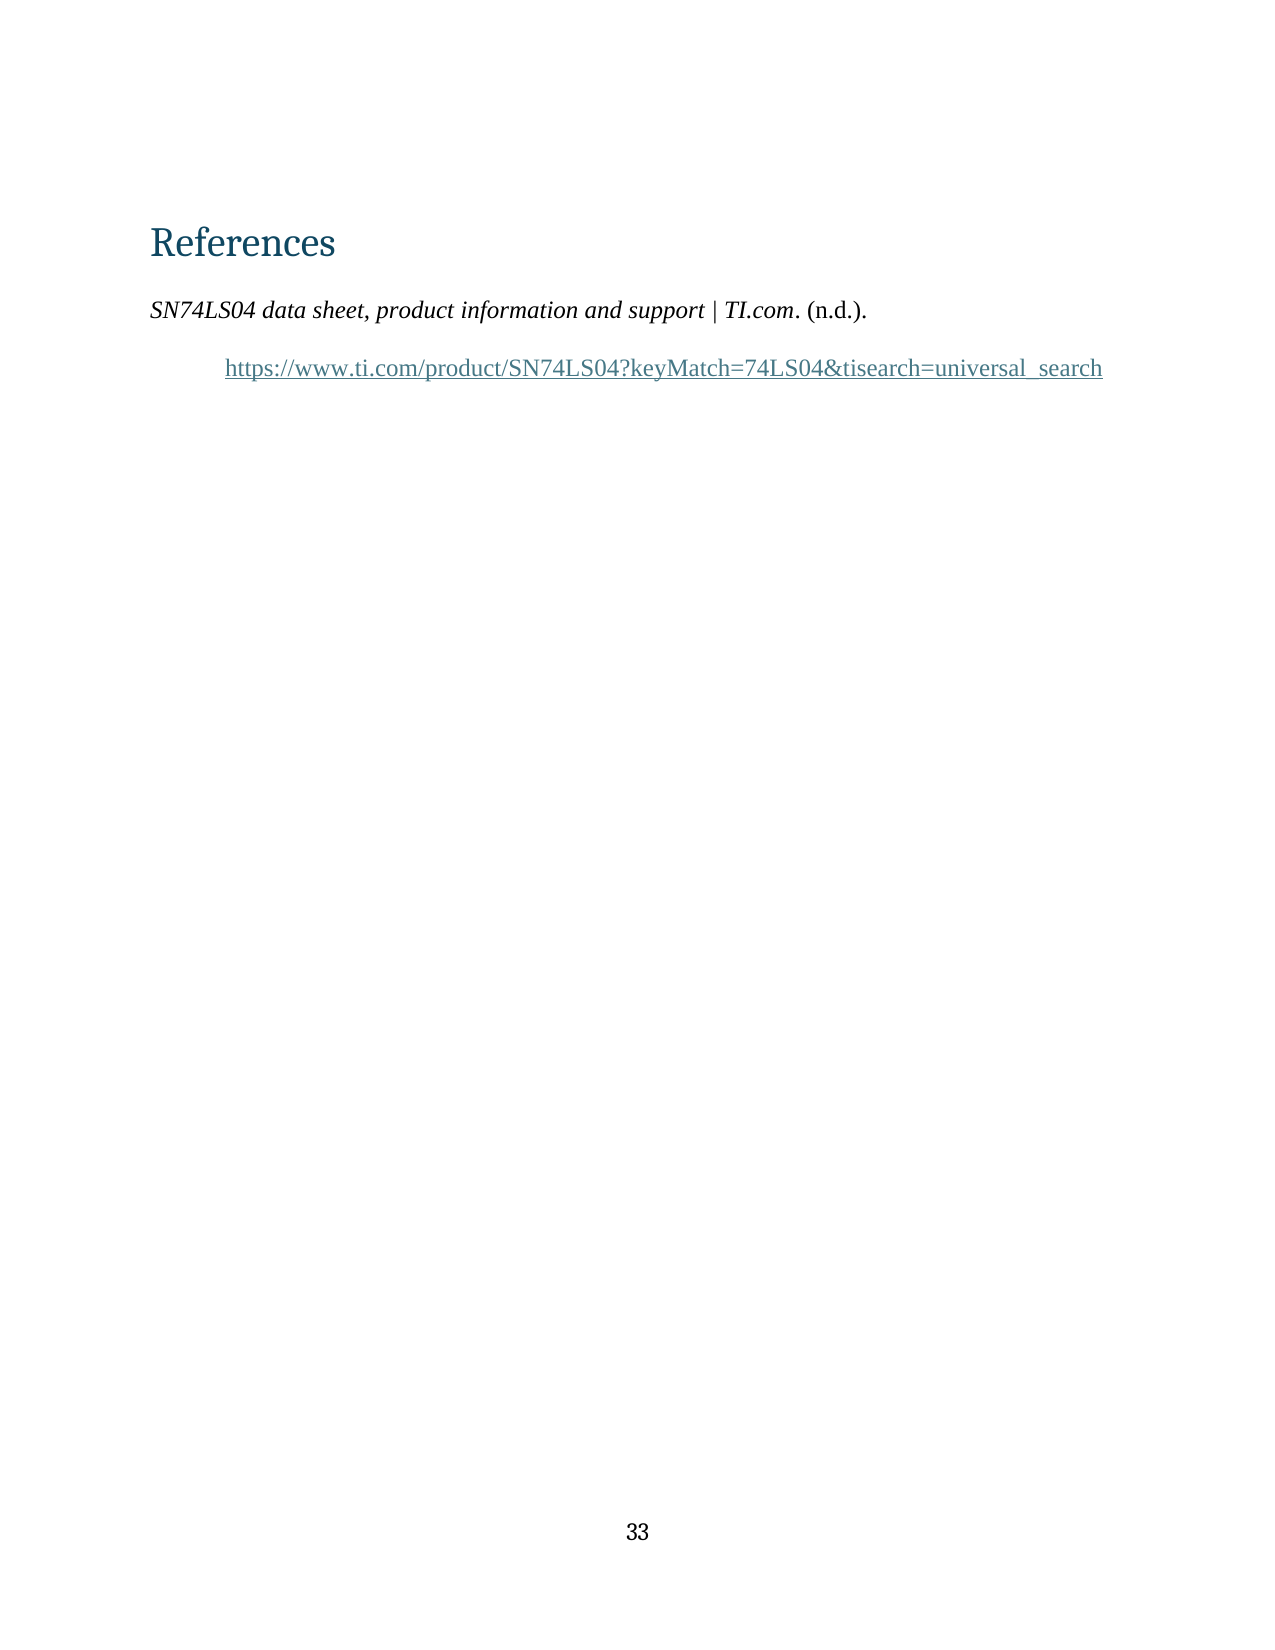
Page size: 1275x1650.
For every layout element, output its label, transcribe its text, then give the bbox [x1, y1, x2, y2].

subtitle References [150, 218, 1125, 266]
text SN74LS04 data sheet, product information and support | TI.com. (n.d.). https://www.ti.com/product/SN74LS04?keyMatch=74LS04&tisearch=universal_search [150, 295, 1125, 381]
